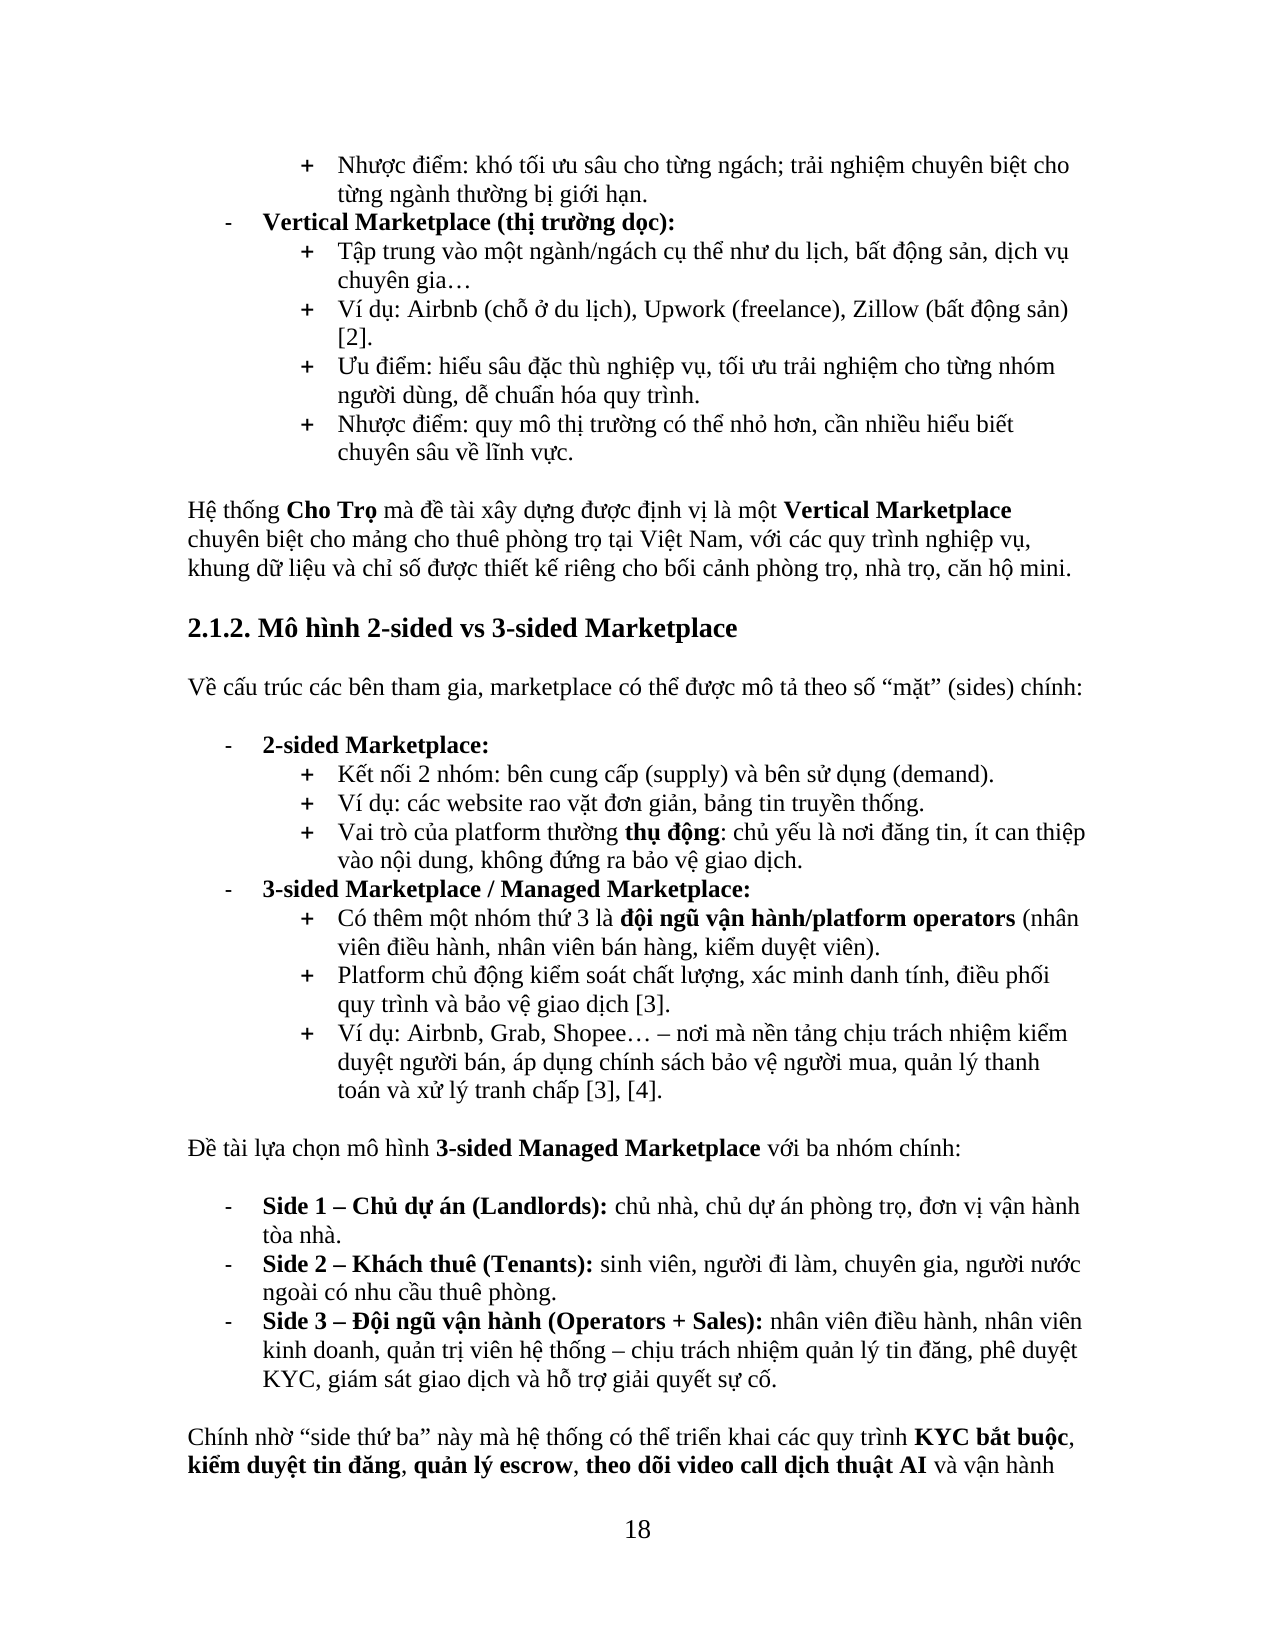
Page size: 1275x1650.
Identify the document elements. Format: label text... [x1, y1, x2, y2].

list Ví dụ: Airbnb, Grab, Shopee… – nơi mà nền tảng chịu trách nhiệm kiểm duyệt người bán, áp dụng chính sách bảo vệ người mua, quản lý thanh toán và xử lý tranh chấp [3], [4]. [300, 1018, 1087, 1104]
list Kết nối 2 nhóm: bên cung cấp (supply) và bên sử dụng (demand). [300, 759, 1087, 788]
list Ví dụ: Airbnb (chỗ ở du lịch), Upwork (freelance), Zillow (bất động sản) [2]. [300, 294, 1087, 351]
list 3-sided Marketplace / Managed Marketplace: [225, 874, 1087, 903]
list 2-sided Marketplace: [225, 730, 1087, 759]
list Side 3 – Đội ngũ vận hành (Operators + Sales): nhân viên điều hành, nhân viên kinh doanh, quản trị viên hệ thống – chịu trách nhiệm quản lý tin đăng, phê duyệt KYC, giám sát giao dịch và hỗ trợ giải quyết sự cố. [225, 1306, 1087, 1392]
list Side 2 – Khách thuê (Tenants): sinh viên, người đi làm, chuyên gia, người nước ngoài có nhu cầu thuê phòng. [225, 1249, 1087, 1306]
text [187, 1422, 1087, 1479]
list Có thêm một nhóm thứ 3 là đội ngũ vận hành/platform operators (nhân viên điều hành, nhân viên bán hàng, kiểm duyệt viên). [300, 903, 1087, 960]
text Hệ thống Cho Trọ mà đề tài xây dựng được định vị là một Vertical Marketplace chuyên biệt cho mảng cho thuê phòng trọ tại Việt Nam, với các quy trình nghiệp vụ, khung dữ liệu và chỉ số được thiết kế riêng cho bối cảnh phòng trọ, nhà trọ, căn hộ mini. [187, 495, 1087, 582]
text 2.1.2. Mô hình 2-sided vs 3-sided Marketplace [187, 611, 1087, 643]
list Side 1 – Chủ dự án (Landlords): chủ nhà, chủ dự án phòng trọ, đơn vị vận hành tòa nhà. [225, 1191, 1087, 1249]
list Vai trò của platform thường thụ động: chủ yếu là nơi đăng tin, ít can thiệp vào nội dung, không đứng ra bảo vệ giao dịch. [300, 817, 1087, 874]
list Vertical Marketplace (thị trường dọc): [225, 207, 1087, 236]
text Về cấu trúc các bên tham gia, marketplace có thể được mô tả theo số “mặt” (sides) chính: [187, 672, 1087, 701]
list Tập trung vào một ngành/ngách cụ thể như du lịch, bất động sản, dịch vụ chuyên gia… [300, 236, 1087, 294]
list Ví dụ: các website rao vặt đơn giản, bảng tin truyền thống. [300, 788, 1087, 817]
list Platform chủ động kiểm soát chất lượng, xác minh danh tính, điều phối quy trình và bảo vệ giao dịch [3]. [300, 960, 1087, 1018]
list Nhược điểm: khó tối ưu sâu cho từng ngách; trải nghiệm chuyên biệt cho từng ngành thường bị giới hạn. [300, 150, 1087, 207]
list Nhược điểm: quy mô thị trường có thể nhỏ hơn, cần nhiều hiểu biết chuyên sâu về lĩnh vực. [300, 409, 1087, 466]
list Ưu điểm: hiểu sâu đặc thù nghiệp vụ, tối ưu trải nghiệm cho từng nhóm người dùng, dễ chuẩn hóa quy trình. [300, 351, 1087, 409]
text Đề tài lựa chọn mô hình 3-sided Managed Marketplace với ba nhóm chính: [187, 1133, 1087, 1162]
